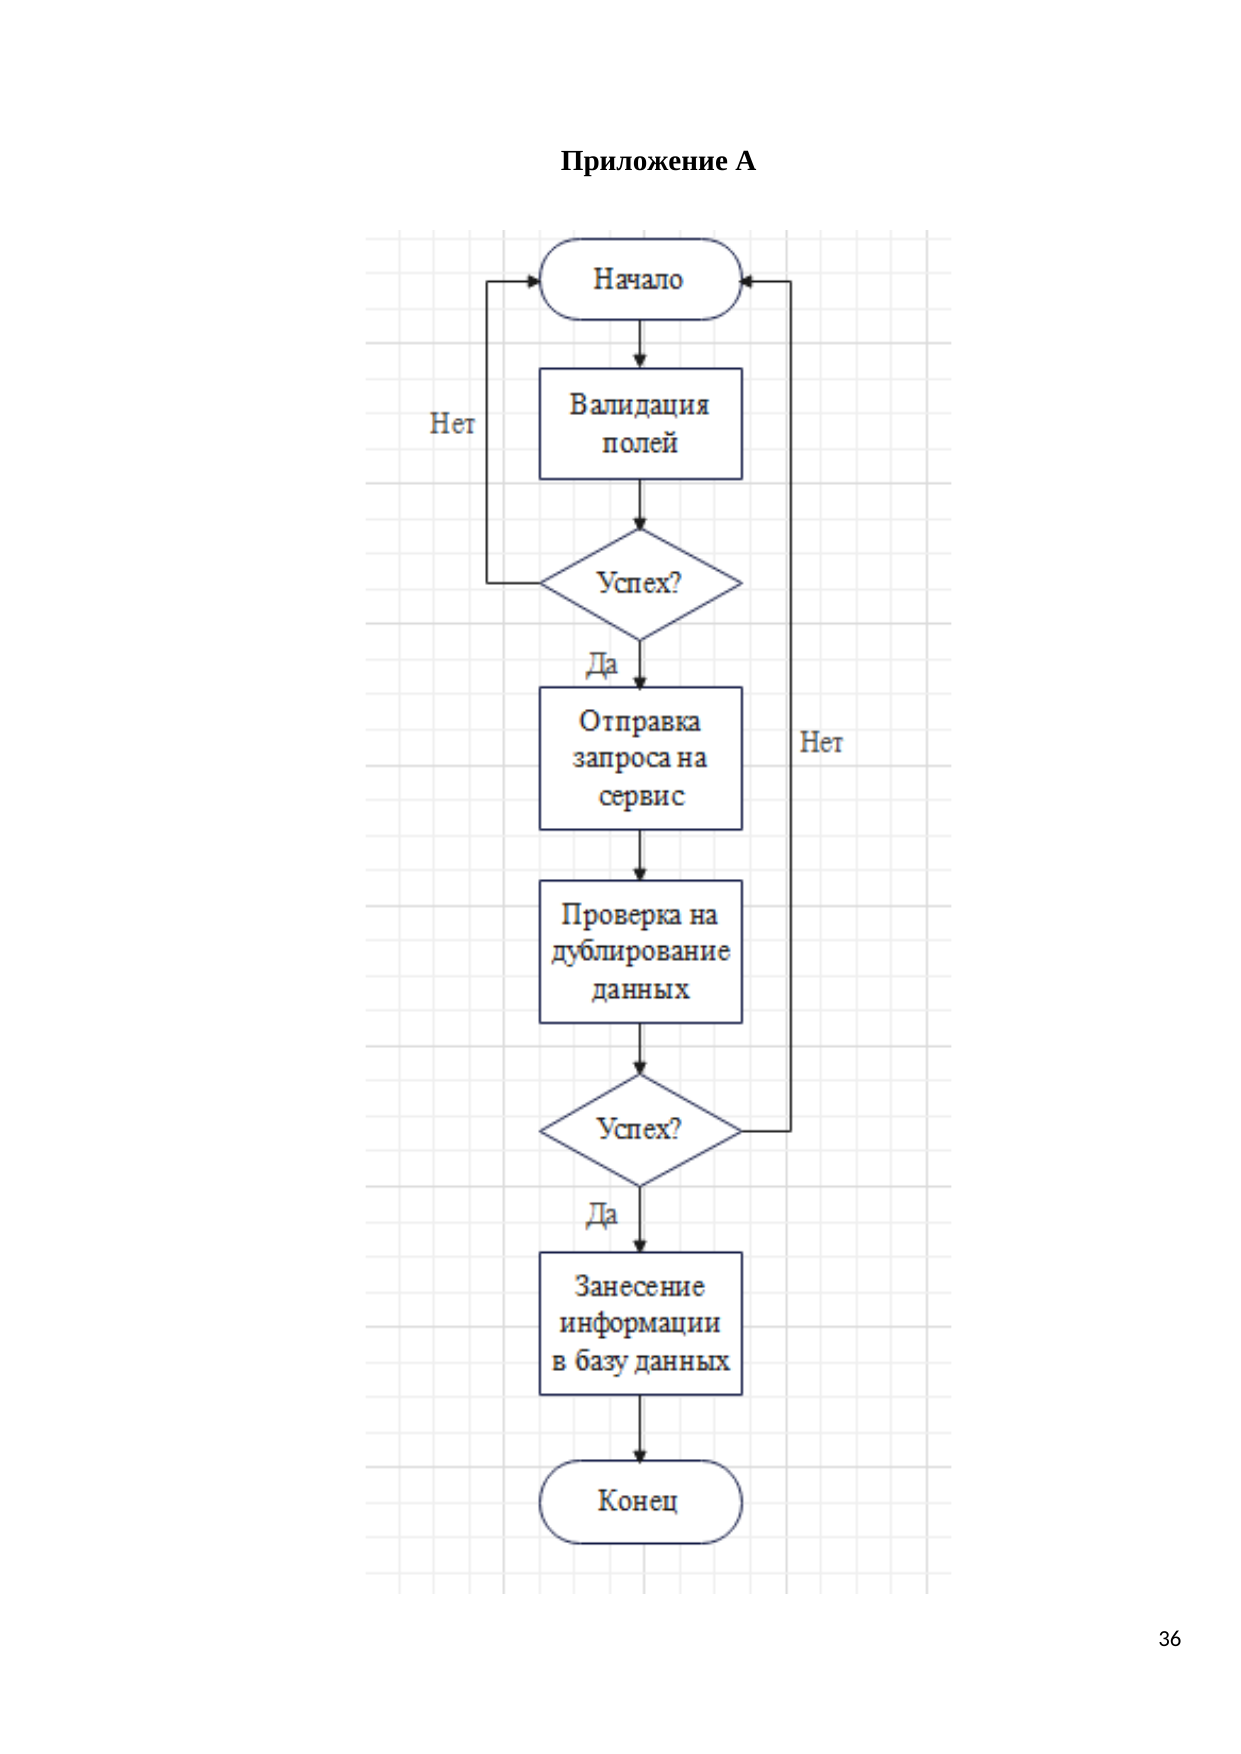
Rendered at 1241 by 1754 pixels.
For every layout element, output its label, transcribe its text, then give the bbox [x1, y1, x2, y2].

subtitle Приложение А [136, 143, 1181, 177]
picture [365, 230, 952, 1594]
